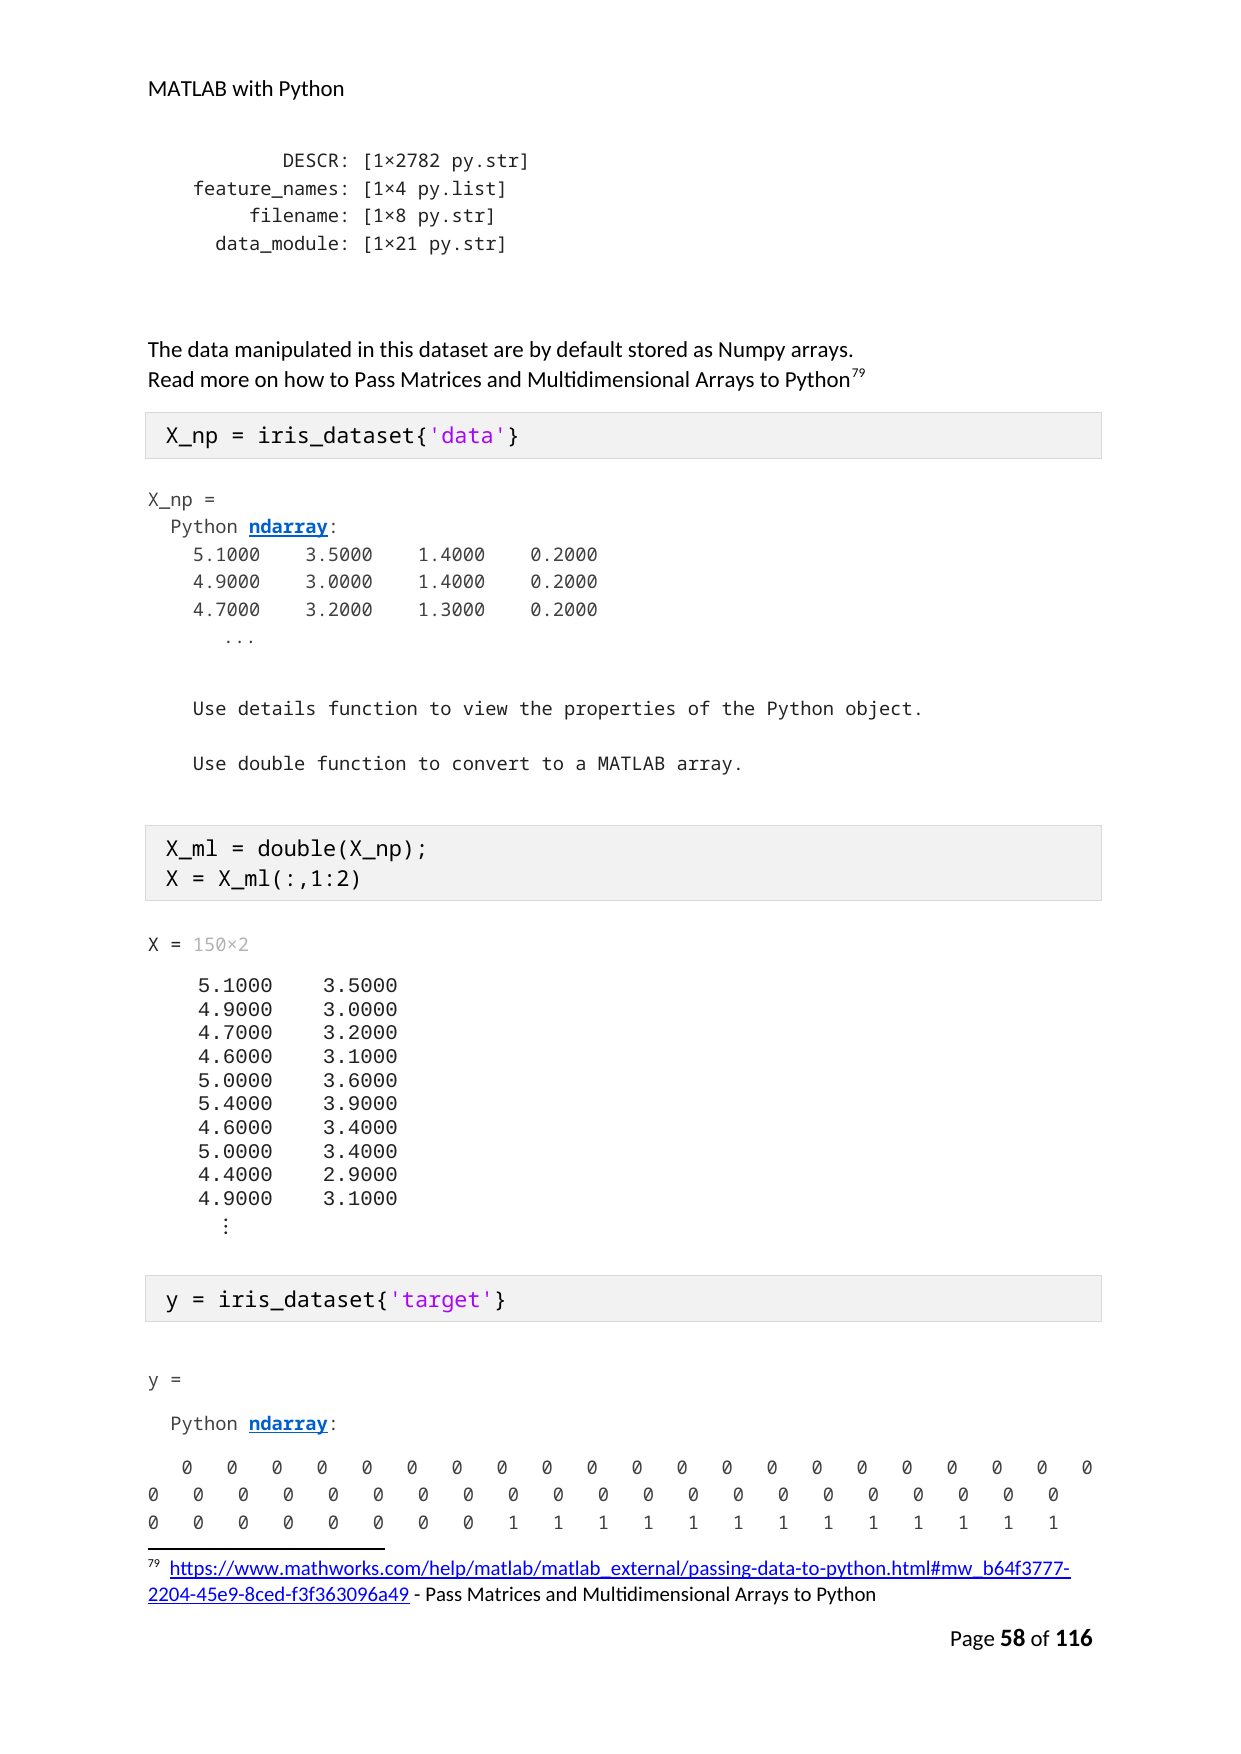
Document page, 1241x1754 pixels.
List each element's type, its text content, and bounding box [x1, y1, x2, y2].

text 4.6000 3.4000 [148, 1117, 1093, 1141]
text 5.4000 3.9000 [148, 1093, 1093, 1117]
text 4.9000 3.0000 [148, 999, 1093, 1022]
text DESCR: [1×2782 py.str] [148, 148, 1093, 173]
text X_np = [148, 486, 1093, 512]
text 4.7000 3.2000 [148, 1022, 1093, 1046]
text data_module: [1×21 py.str] [148, 230, 1093, 256]
text 4.9000 3.1000 [148, 1188, 1093, 1212]
text filename: [1×8 py.str] [148, 203, 1093, 228]
text Python ndarray: [148, 514, 1093, 539]
text 4.9000 3.0000 1.4000 0.2000 [148, 569, 1093, 594]
text 4.6000 3.1000 [148, 1046, 1093, 1070]
text X_ml = double(X_np); [146, 826, 1101, 854]
text X_np = iris_dataset{'data'} [146, 413, 1101, 458]
text 4.7000 3.2000 1.3000 0.2000 [148, 596, 1093, 622]
text y = iris_dataset{'target'} [146, 1276, 1101, 1321]
text Use double function to convert to a MATLAB array. [148, 750, 1093, 776]
text 5.0000 3.4000 [148, 1141, 1093, 1164]
text 5.1000 3.5000 [148, 975, 1093, 999]
text feature_names: [1×4 py.list] [148, 175, 1093, 201]
text 4.4000 2.9000 [148, 1164, 1093, 1188]
text X = X_ml(:,1:2) [146, 854, 1101, 900]
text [148, 1454, 1093, 1535]
text Use details function to view the properties of the Python object. [148, 695, 1093, 721]
text ⋮ [148, 1212, 1093, 1260]
text The data manipulated in this dataset are by default stored as Numpy arrays. Read more on how to Pass Matrices and Multidimensional Arrays to Python [148, 335, 1093, 393]
text 5.1000 3.5000 1.4000 0.2000 [148, 541, 1093, 567]
text ... [148, 624, 1093, 649]
text Python ndarray: [148, 1410, 1093, 1436]
text 5.0000 3.6000 [148, 1070, 1093, 1093]
text X = 150×2 [148, 931, 1093, 956]
text y = [148, 1366, 1093, 1391]
